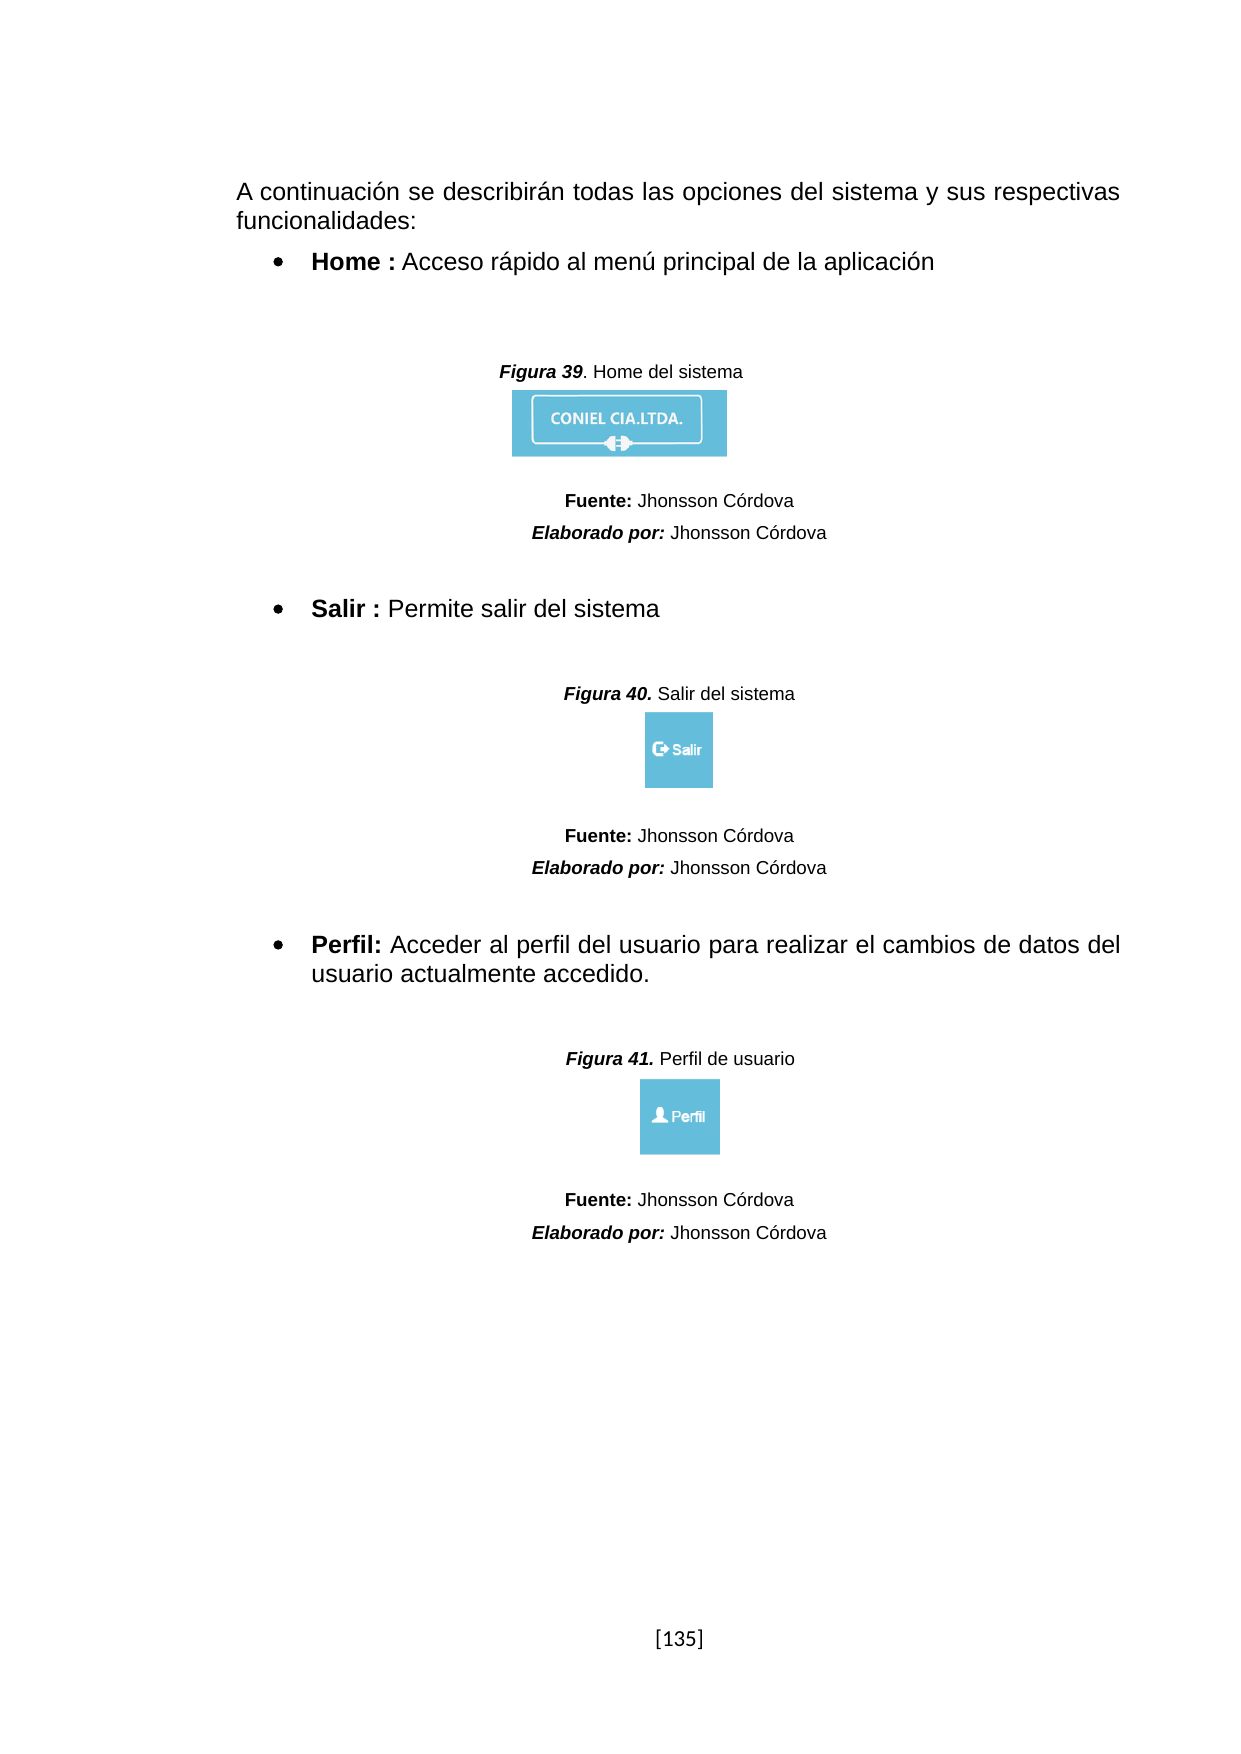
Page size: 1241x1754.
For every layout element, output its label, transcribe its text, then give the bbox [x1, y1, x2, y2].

list Salir : Permite salir del sistema [274, 594, 1122, 623]
text Elaborado por: Jhonsson Córdova [236, 1221, 1122, 1243]
text Elaborado por: Jhonsson Córdova [236, 857, 1122, 878]
text Fuente: Jhonsson Córdova [236, 490, 1122, 511]
picture [645, 712, 713, 788]
text Elaborado por: Jhonsson Córdova [236, 522, 1122, 544]
text Fuente: Jhonsson Córdova [236, 824, 1122, 846]
list Home : Acceso rápido al menú principal de la aplicación [274, 247, 1122, 276]
picture [512, 390, 727, 457]
picture [640, 1079, 720, 1155]
list Perfil: Acceder al perfil del usuario para realizar el cambios de datos del usuario actualmente accedido. [274, 930, 1122, 988]
text Fuente: Jhonsson Córdova [236, 1189, 1122, 1211]
text A continuación se describirán todas las opciones del sistema y sus respectivas funcionalidades: [236, 177, 1122, 235]
